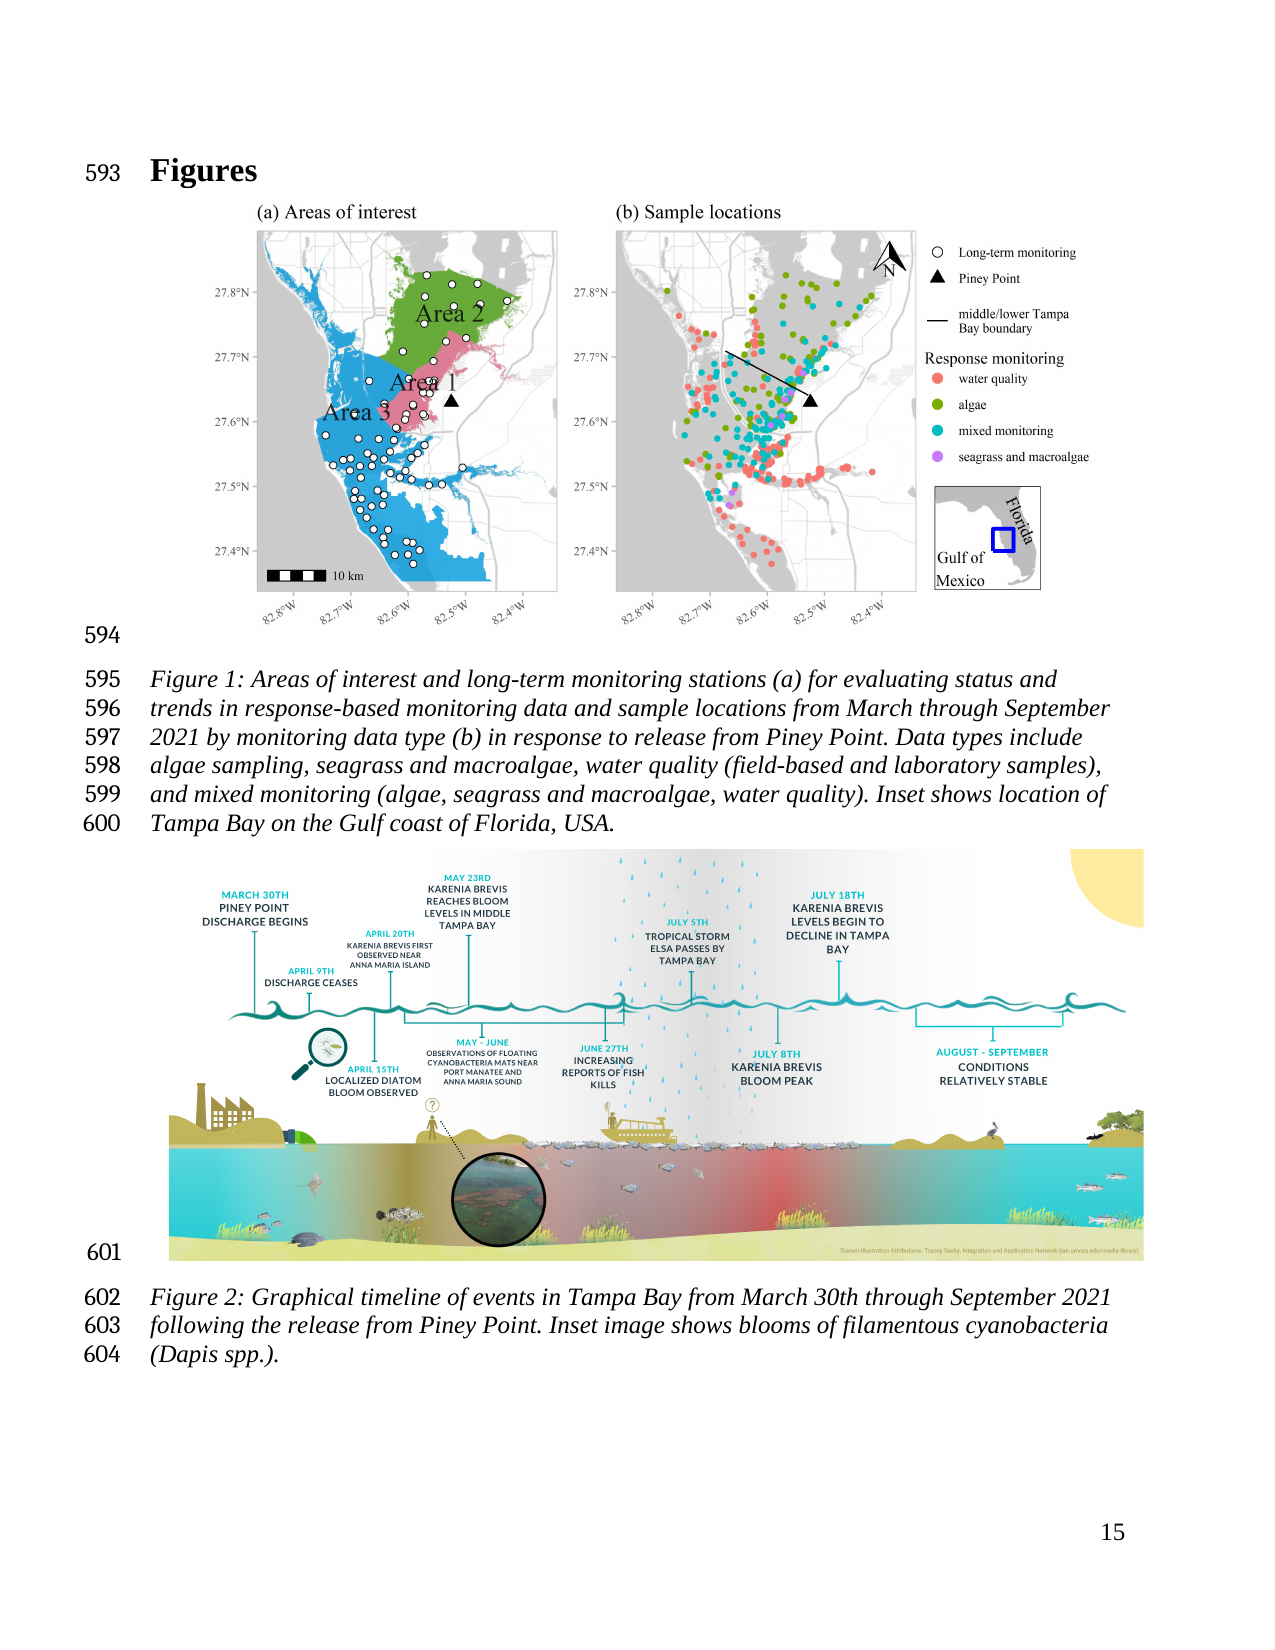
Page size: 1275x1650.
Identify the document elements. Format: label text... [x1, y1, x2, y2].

picture [168, 849, 1144, 1261]
text Figure 2: Graphical timeline of events in Tampa Bay from March 30th through September 2021 following the release from Piney Point. Inset image shows blooms of filamentous cyanobacteria (Dapis spp.). [150, 1282, 1125, 1368]
text Figure 1: Areas of interest and long-term monitoring stations (a) for evaluating status and trends in response-based monitoring data and sample locations from March through September 2021 by monitoring data type (b) in response to release from Piney Point. Data types include algae sampling, seagrass and macroalgae, water quality (field-based and laboratory samples), and mixed monitoring (algae, seagrass and macroalgae, water quality). Inset shows location of Tampa Bay on the Gulf coast of Florida, USA. [150, 664, 1125, 837]
picture [168, 188, 1144, 644]
subtitle Figures [150, 150, 1125, 188]
